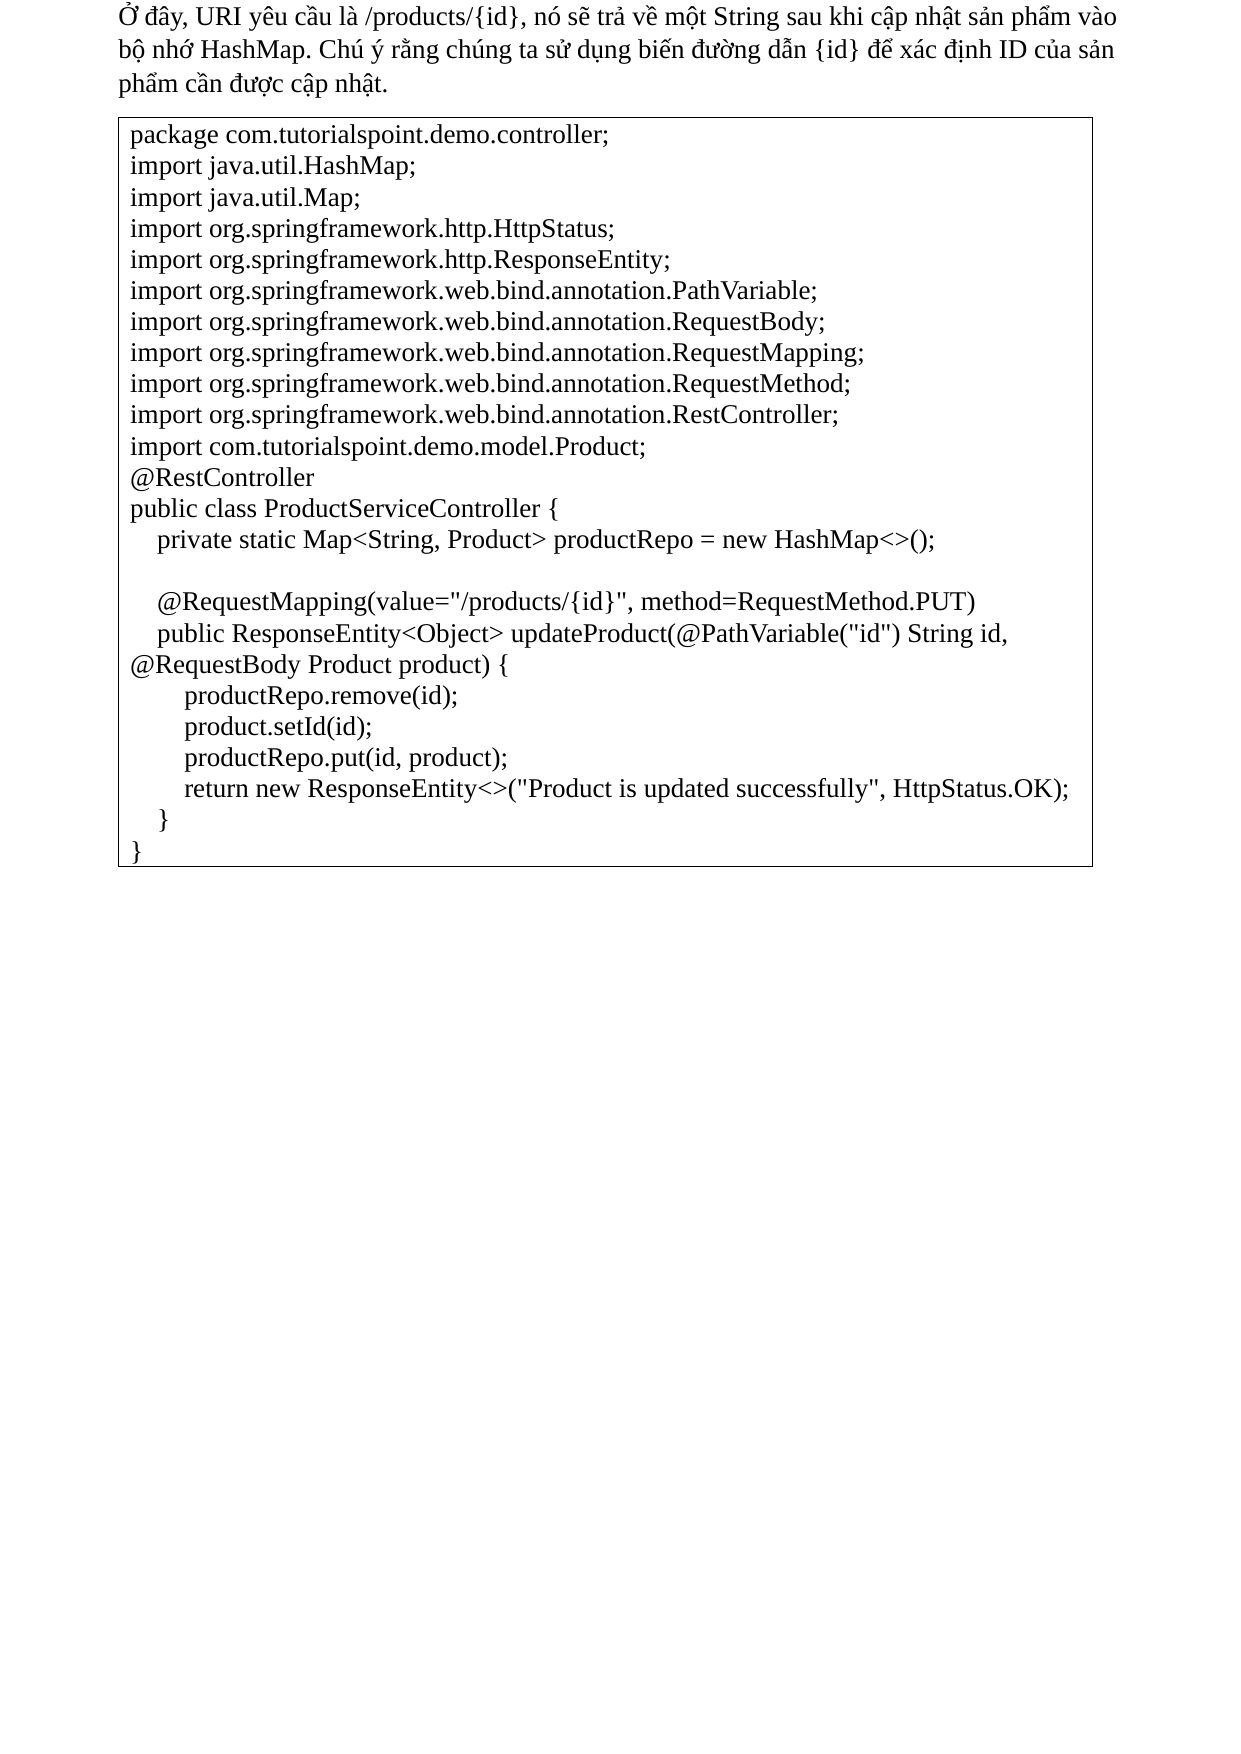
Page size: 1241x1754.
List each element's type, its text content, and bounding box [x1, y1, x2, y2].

text Ở đây, URI yêu cầu là /products/{id}, nó sẽ trả về một String sau khi cập nhật sản phẩm vào bộ nhớ HashMap. Chú ý rằng chúng ta sử dụng biến đường dẫn {id} để xác định ID của sản phẩm cần được cập nhật. [118, 0, 1122, 98]
table_header package com.tutorialspoint.demo.controller; import java.util.HashMap; import java.util.Map; import org.springframework.http.HttpStatus; import org.springframework.http.ResponseEntity; import org.springframework.web.bind.annotation.PathVariable; import org.springframework.web.bind.annotation.RequestBody; import org.springframework.web.bind.annotation.RequestMapping; import org.springframework.web.bind.annotation.RequestMethod; import org.springframework.web.bind.annotation.RestController; import com.tutorialspoint.demo.model.Product; @RestController public class ProductServiceController { private static Map<String, Product> productRepo = new HashMap<>(); @RequestMapping(value="/products/{id}", method=RequestMethod.PUT) public ResponseEntity<Object> updateProduct(@PathVariable("id") String id, @RequestBody Product product) { productRepo.remove(id); product.setId(id); productRepo.put(id, product); return new ResponseEntity<>("Product is updated successfully", HttpStatus.OK); } } [119, 118, 1092, 866]
